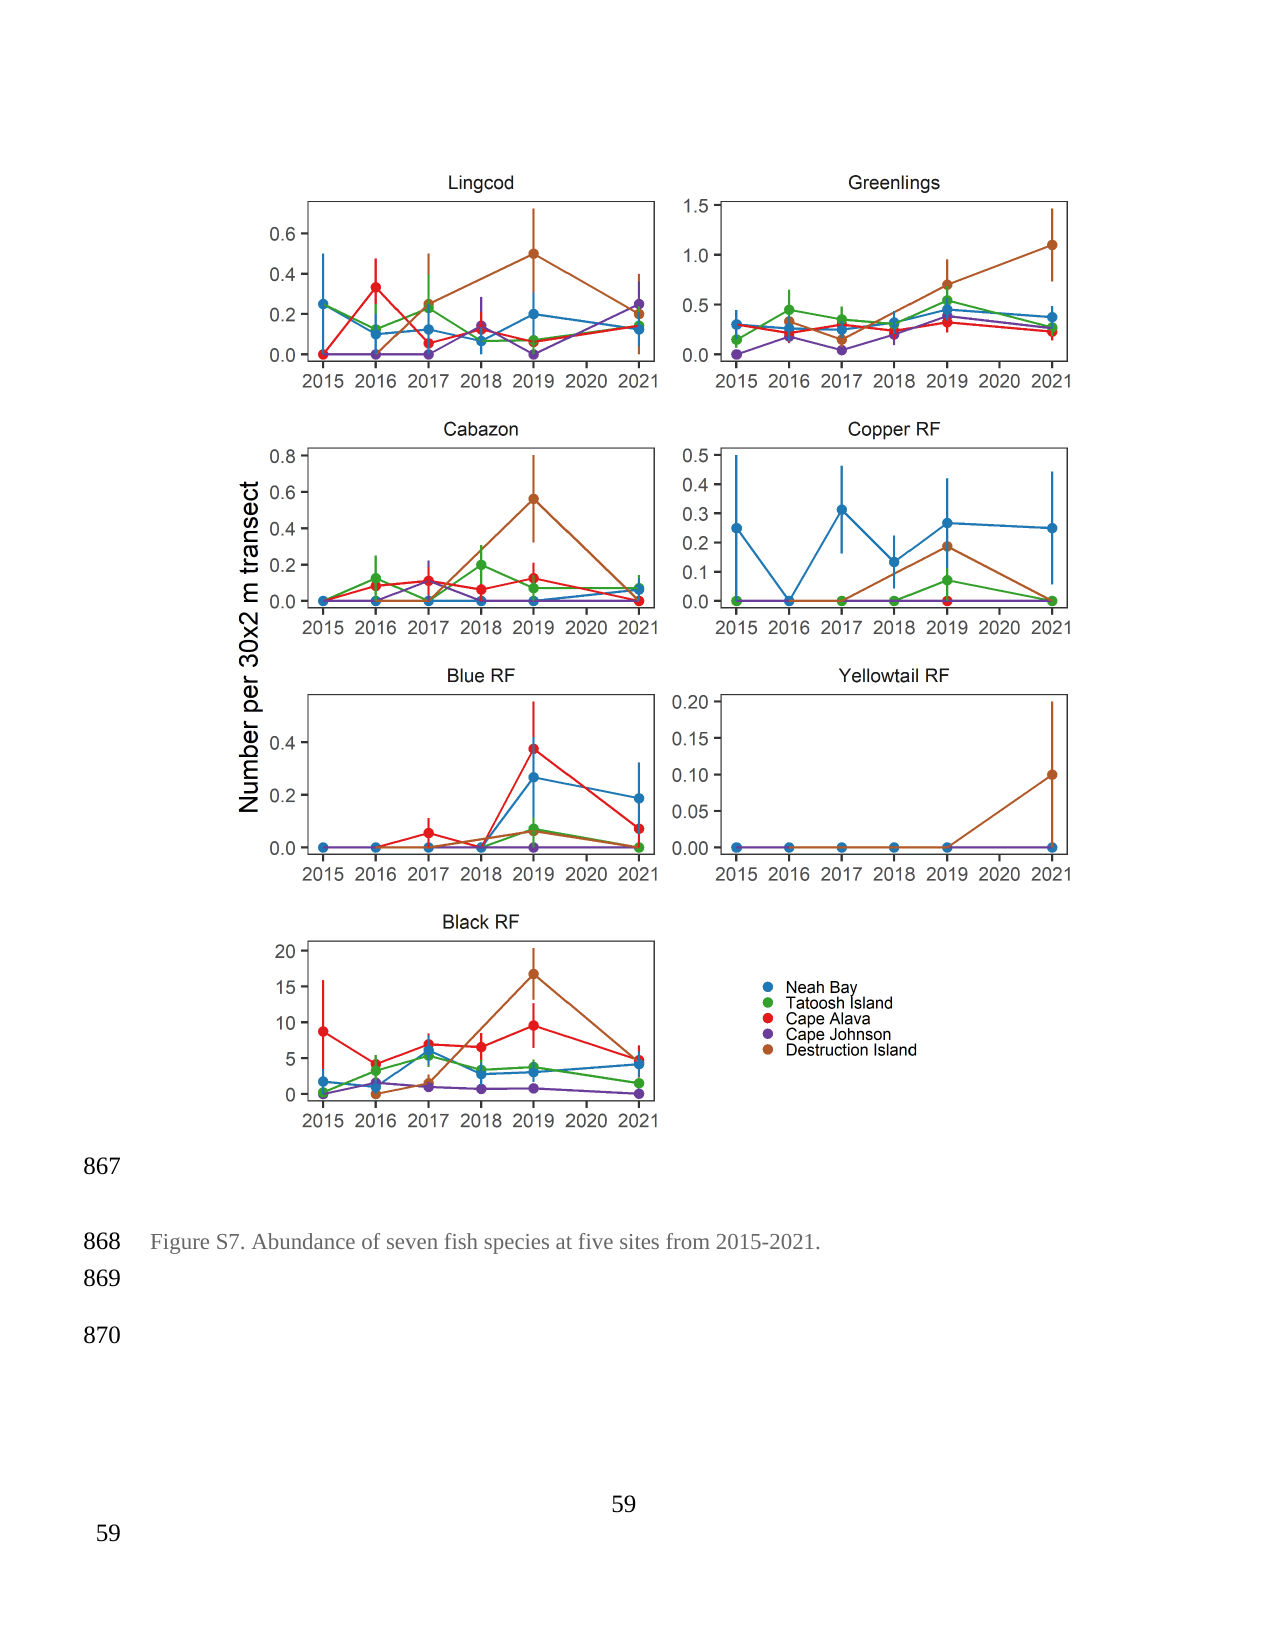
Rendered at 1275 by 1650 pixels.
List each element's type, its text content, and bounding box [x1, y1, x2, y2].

subtitle Figure S7. Abundance of seven fish species at five sites from 2015-2021. [150, 1228, 1022, 1255]
picture [225, 150, 1080, 1175]
